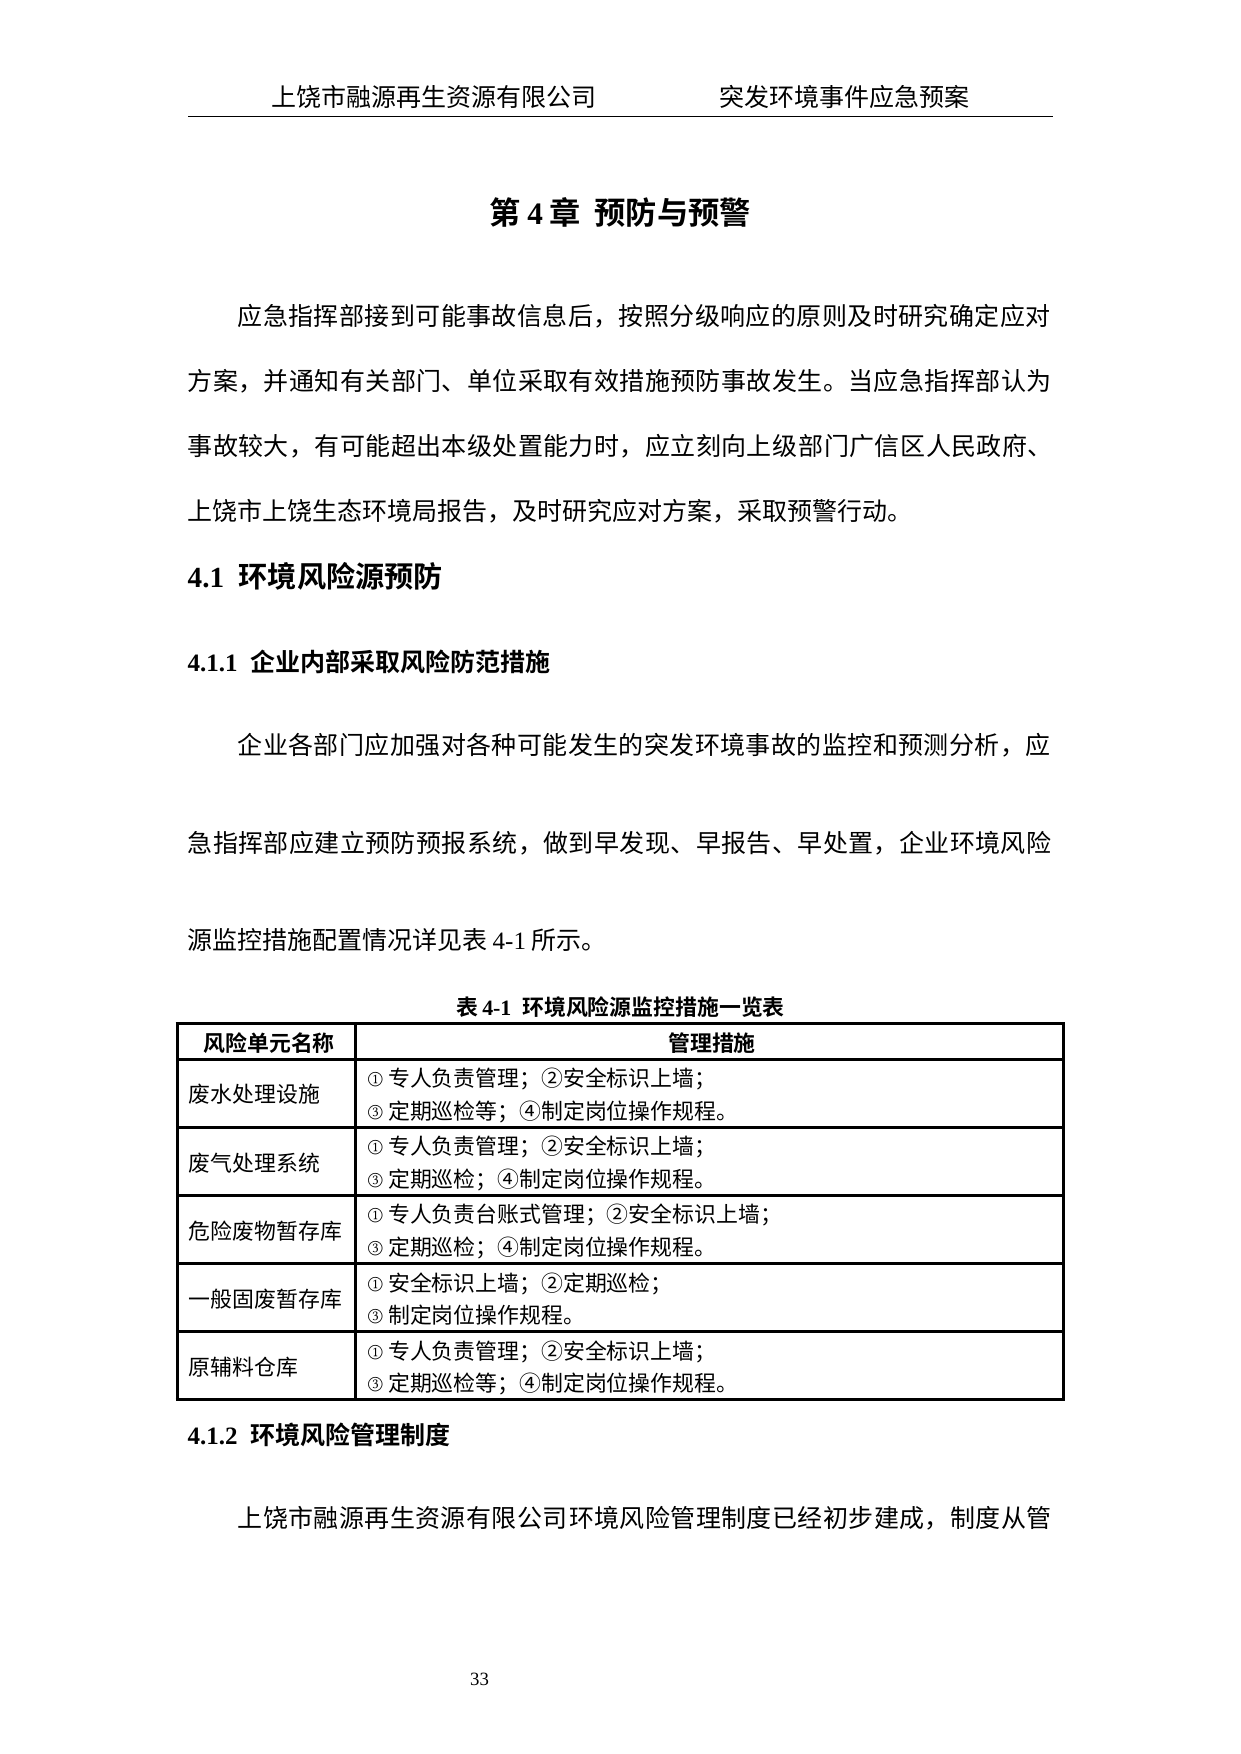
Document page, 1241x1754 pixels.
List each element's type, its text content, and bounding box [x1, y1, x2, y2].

text 企业各部门应加强对各种可能发生的突发环境事故的监控和预测分析，应急指挥部应建立预防预报系统，做到早发现、早报告、早处置，企业环境风险源监控措施配置情况详见表4-1所示。 [187, 711, 1053, 971]
subtitle 第4章 预防与预警 [187, 178, 1053, 243]
text 应急指挥部接到可能事故信息后，按照分级响应的原则及时研究确定应对方案，并通知有关部门、单位采取有效措施预防事故发生。当应急指挥部认为事故较大，有可能超出本级处置能力时，应立刻向上级部门广信区人民政府、上饶市上饶生态环境局报告，及时研究应对方案，采取预警行动。 [187, 282, 1053, 542]
table_header 风险单元名称 [179, 1025, 354, 1058]
table_cell 废水处理设施 [179, 1061, 354, 1126]
table_cell ①安全标识上墙；②定期巡检； ③制定岗位操作规程。 [357, 1265, 1062, 1330]
table_cell 废气处理系统 [179, 1129, 354, 1194]
table_cell 一般固废暂存库 [179, 1265, 354, 1330]
table_cell 危险废物暂存库 [179, 1197, 354, 1262]
subtitle 4.1.1 企业内部采取风险防范措施 [187, 628, 1053, 693]
table_header 管理措施 [357, 1025, 1062, 1058]
subtitle 4.1 环境风险源预防 [187, 542, 1053, 607]
table_cell 原辅料仓库 [179, 1333, 354, 1398]
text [187, 1484, 1053, 1549]
subtitle 4.1.2 环境风险管理制度 [187, 1401, 1053, 1466]
table_cell ①专人负责管理；②安全标识上墙； ③定期巡检等；④制定岗位操作规程。 [357, 1061, 1062, 1126]
table_cell ①专人负责管理；②安全标识上墙； ③定期巡检等；④制定岗位操作规程。 [357, 1333, 1062, 1398]
text 表4-1 环境风险源监控措施一览表 [187, 989, 1053, 1022]
table_cell ①专人负责台账式管理；②安全标识上墙； ③定期巡检；④制定岗位操作规程。 [357, 1197, 1062, 1262]
table_cell ①专人负责管理；②安全标识上墙； ③定期巡检；④制定岗位操作规程。 [357, 1129, 1062, 1194]
